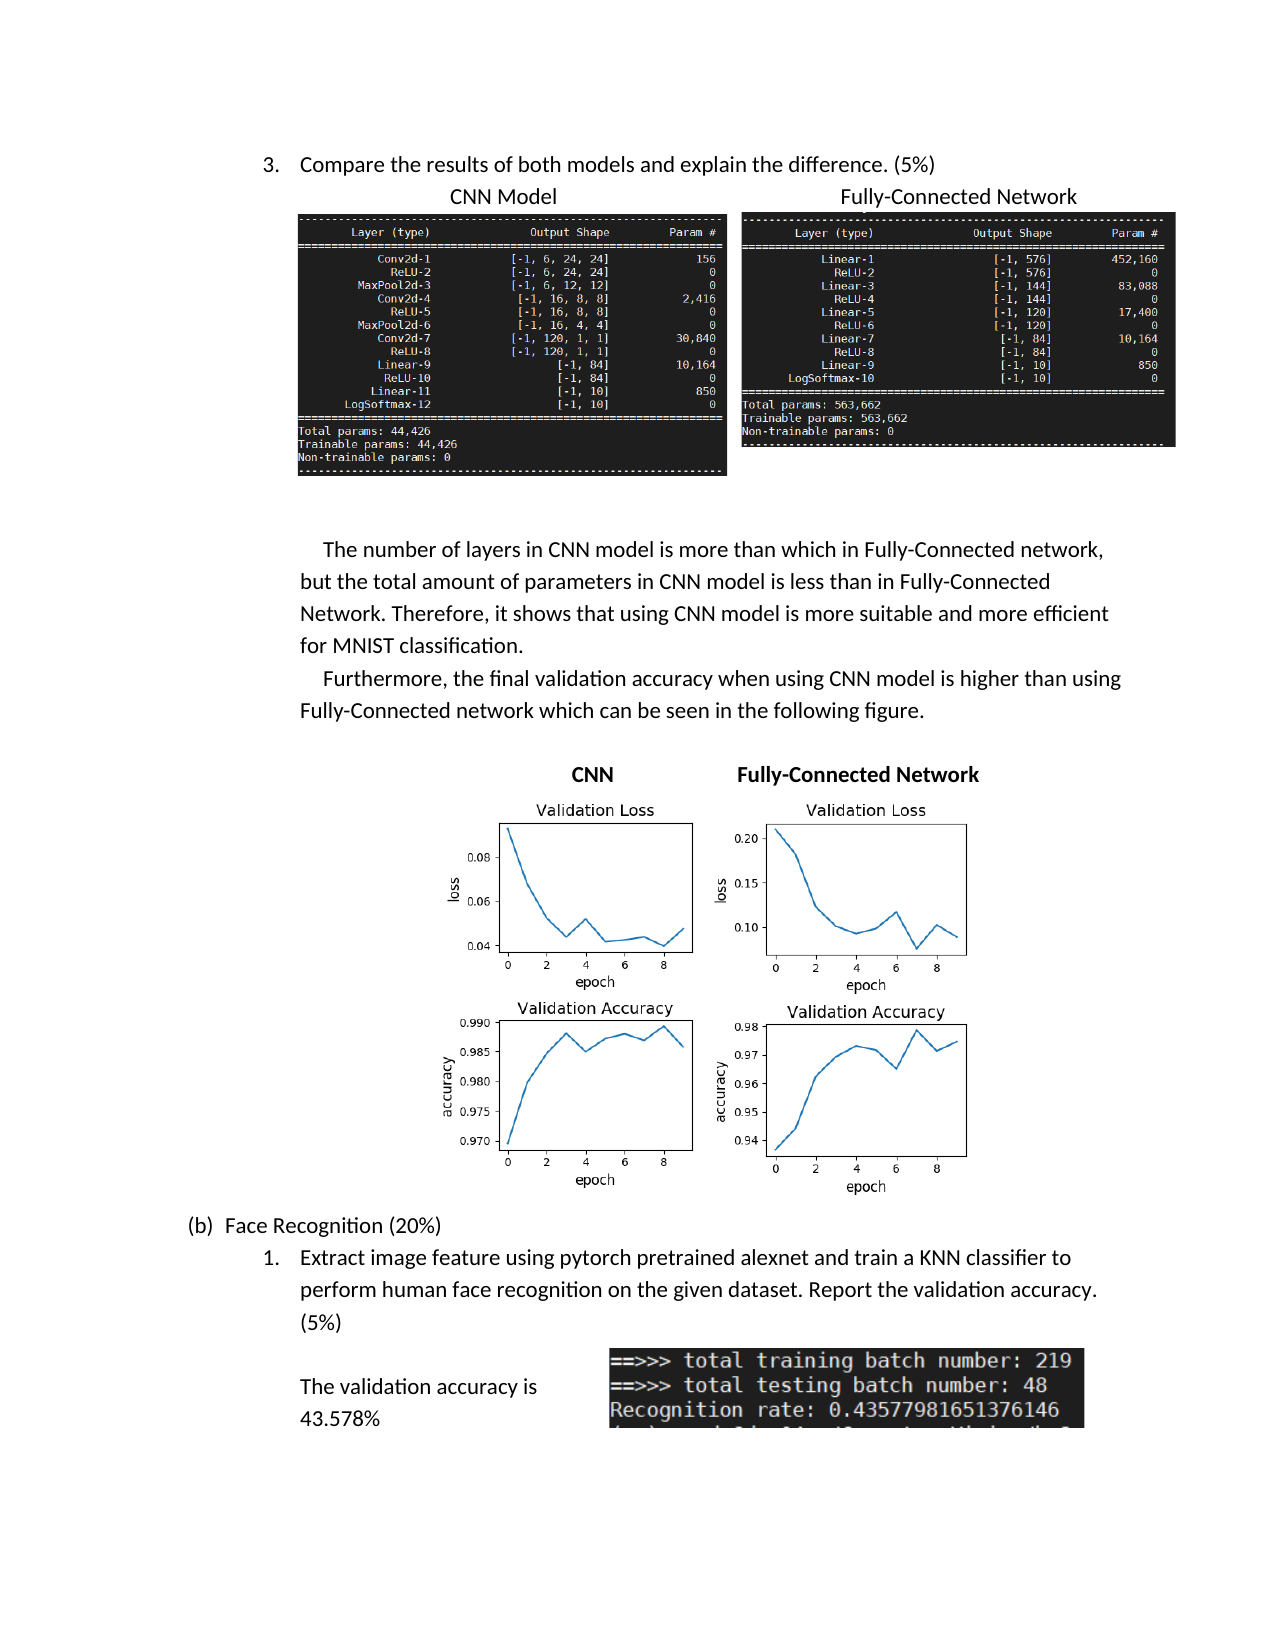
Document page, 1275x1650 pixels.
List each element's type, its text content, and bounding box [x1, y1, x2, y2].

picture [432, 800, 695, 1191]
list Compare the results of both models and explain the difference. (5%) [262, 150, 1125, 178]
list Extract image feature using pytorch pretrained alexnet and train a KNN classifier to perform human face recognition on the given dataset. Report the validation accuracy. (5%) [262, 1243, 1125, 1336]
text Furthermore, the final validation accuracy when using CNN model is higher than using Fully-Connected network which can be seen in the following figure. [300, 664, 1125, 724]
list Face Recognition (20%) [187, 1211, 1125, 1239]
text CNN Model Fully-Connected Network [450, 182, 1125, 210]
text The number of layers in CNN model is more than which in Fully-Connected network, but the total amount of parameters in CNN model is less than in Fully-Connected Network. Therefore, it shows that using CNN model is more suitable and more efficient for MNIST classification. [300, 535, 1125, 660]
picture [741, 212, 1176, 447]
text The validation accuracy is 43.578% [300, 1372, 1125, 1432]
text CNN Fully-Connected Network [300, 760, 1125, 788]
picture [297, 214, 728, 476]
picture [711, 800, 969, 1198]
picture [609, 1348, 1085, 1428]
